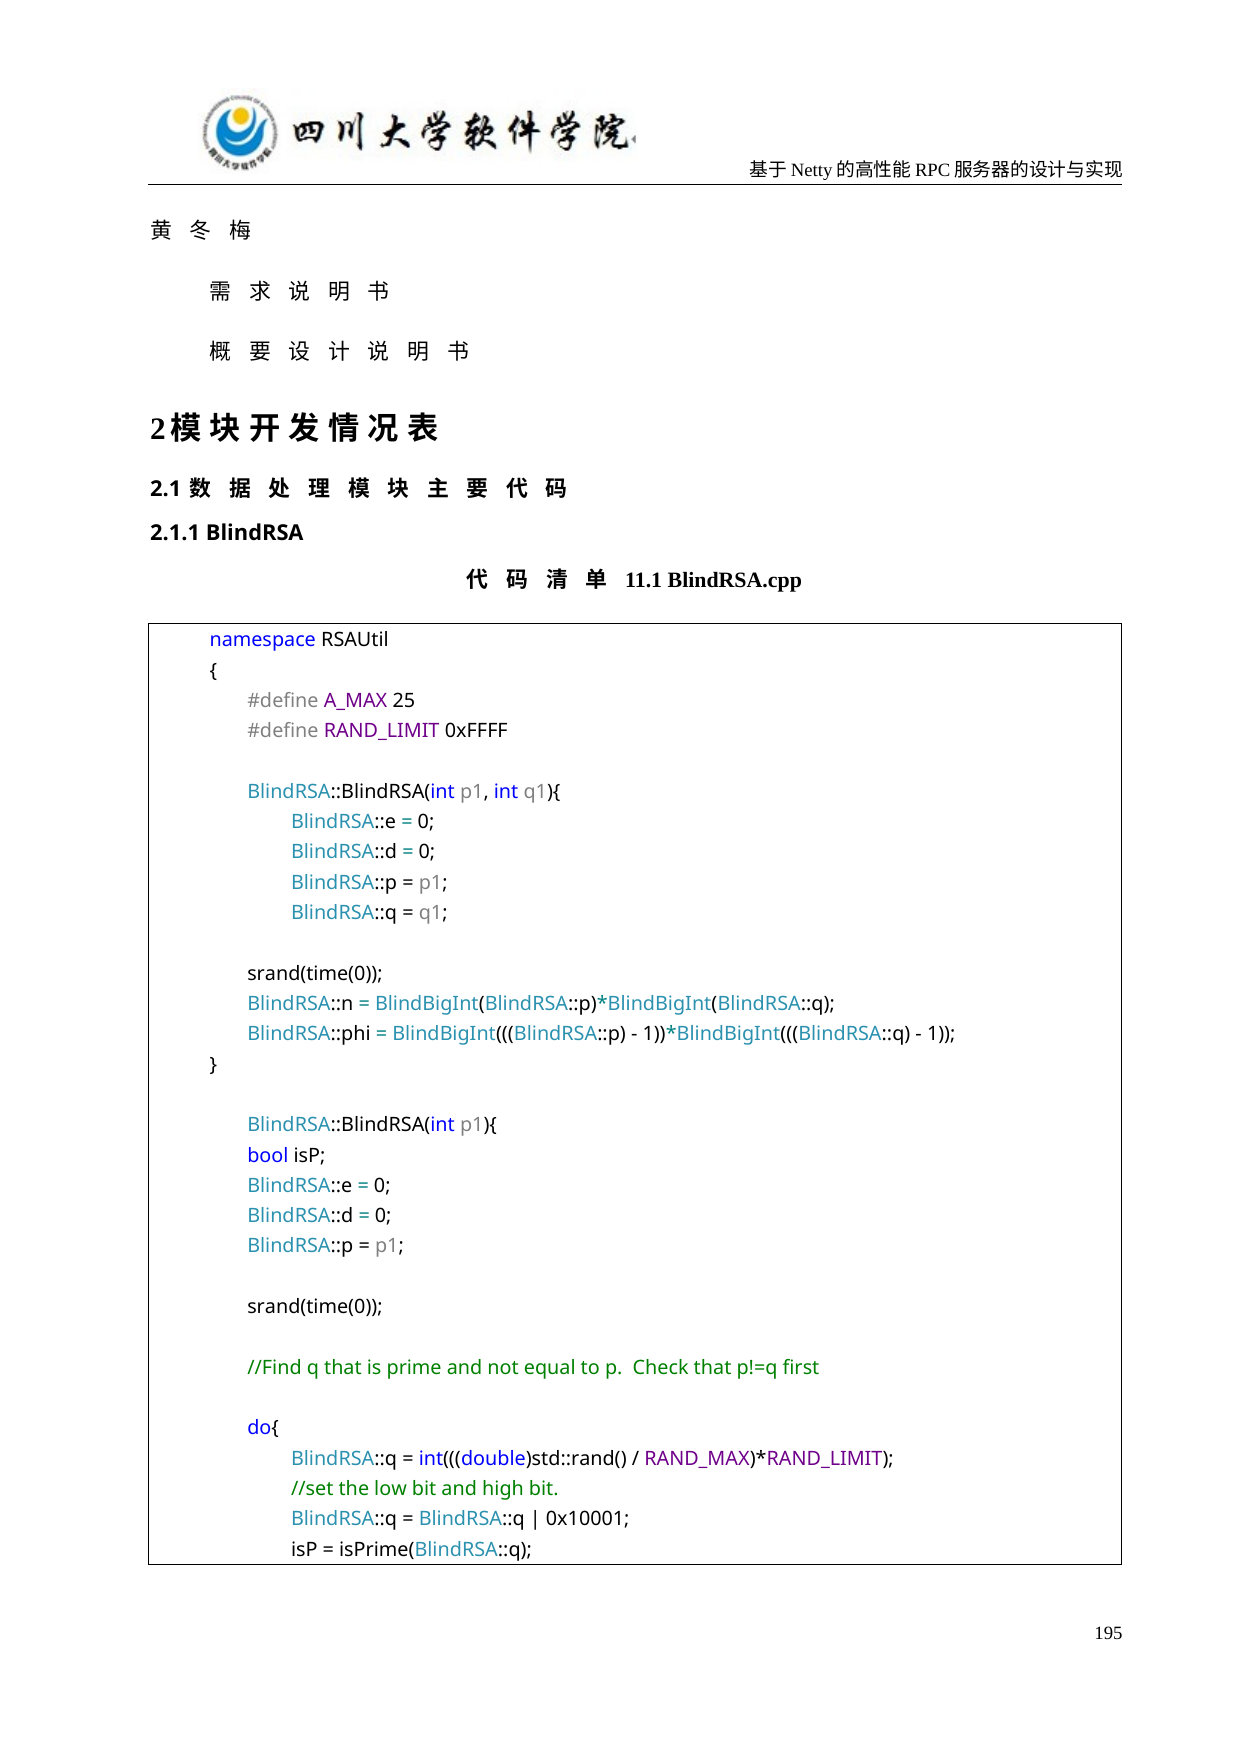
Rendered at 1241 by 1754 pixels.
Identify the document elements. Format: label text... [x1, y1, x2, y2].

subtitle 2模块开发情况表 [150, 396, 1120, 456]
text 概要设计说明书 [150, 320, 1120, 380]
text 2.1.1 BlindRSA [150, 517, 1120, 547]
text 需求说明书 [150, 259, 1120, 320]
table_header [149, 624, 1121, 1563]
text 《软件文档写作教程》电子工业出版社 主编：马平、黄冬梅 [150, 198, 1120, 259]
picture [197, 88, 639, 177]
text 代码清单11.1 BlindRSA.cpp [150, 547, 1120, 608]
text 2.1 数据处理模块主要代码 [150, 456, 1120, 517]
